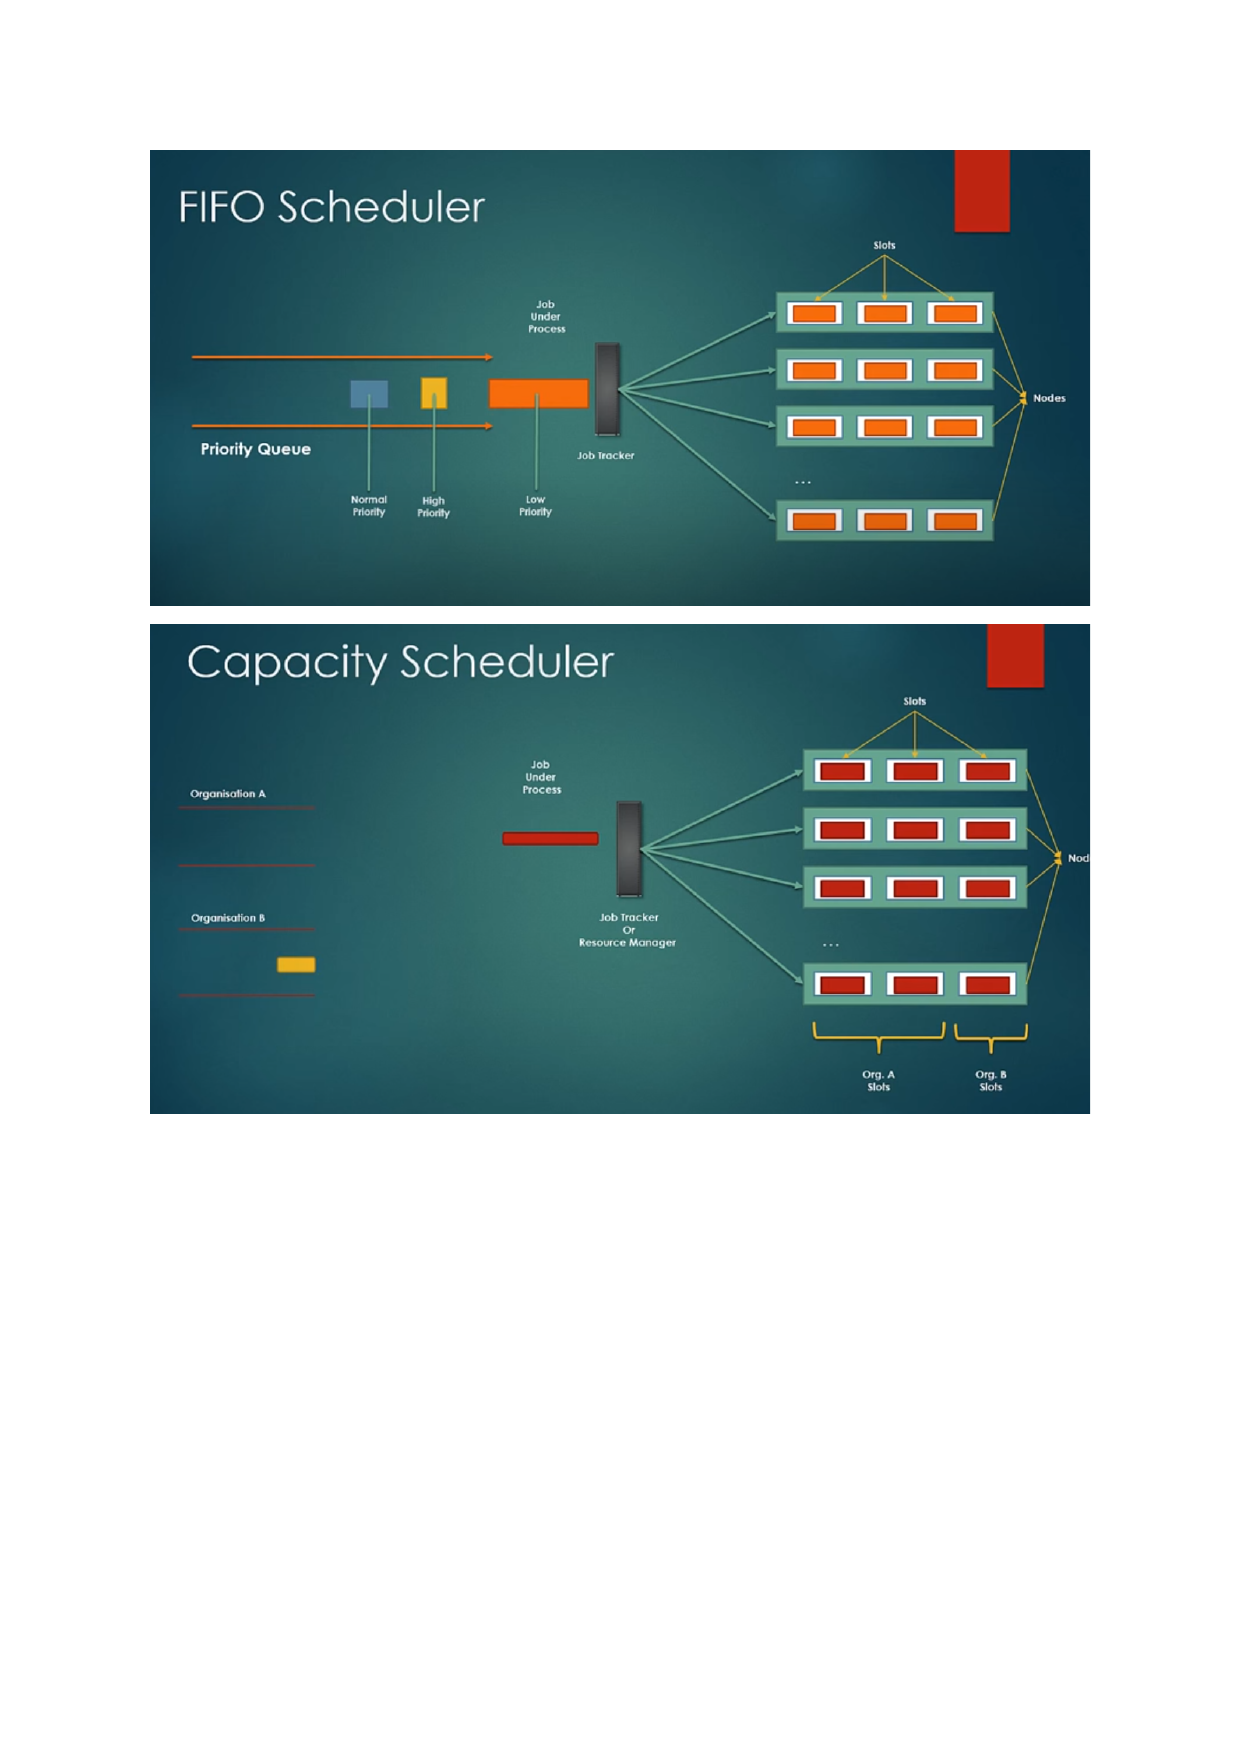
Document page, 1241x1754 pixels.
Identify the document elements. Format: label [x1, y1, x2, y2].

picture [150, 150, 1091, 606]
picture [150, 624, 1091, 1114]
